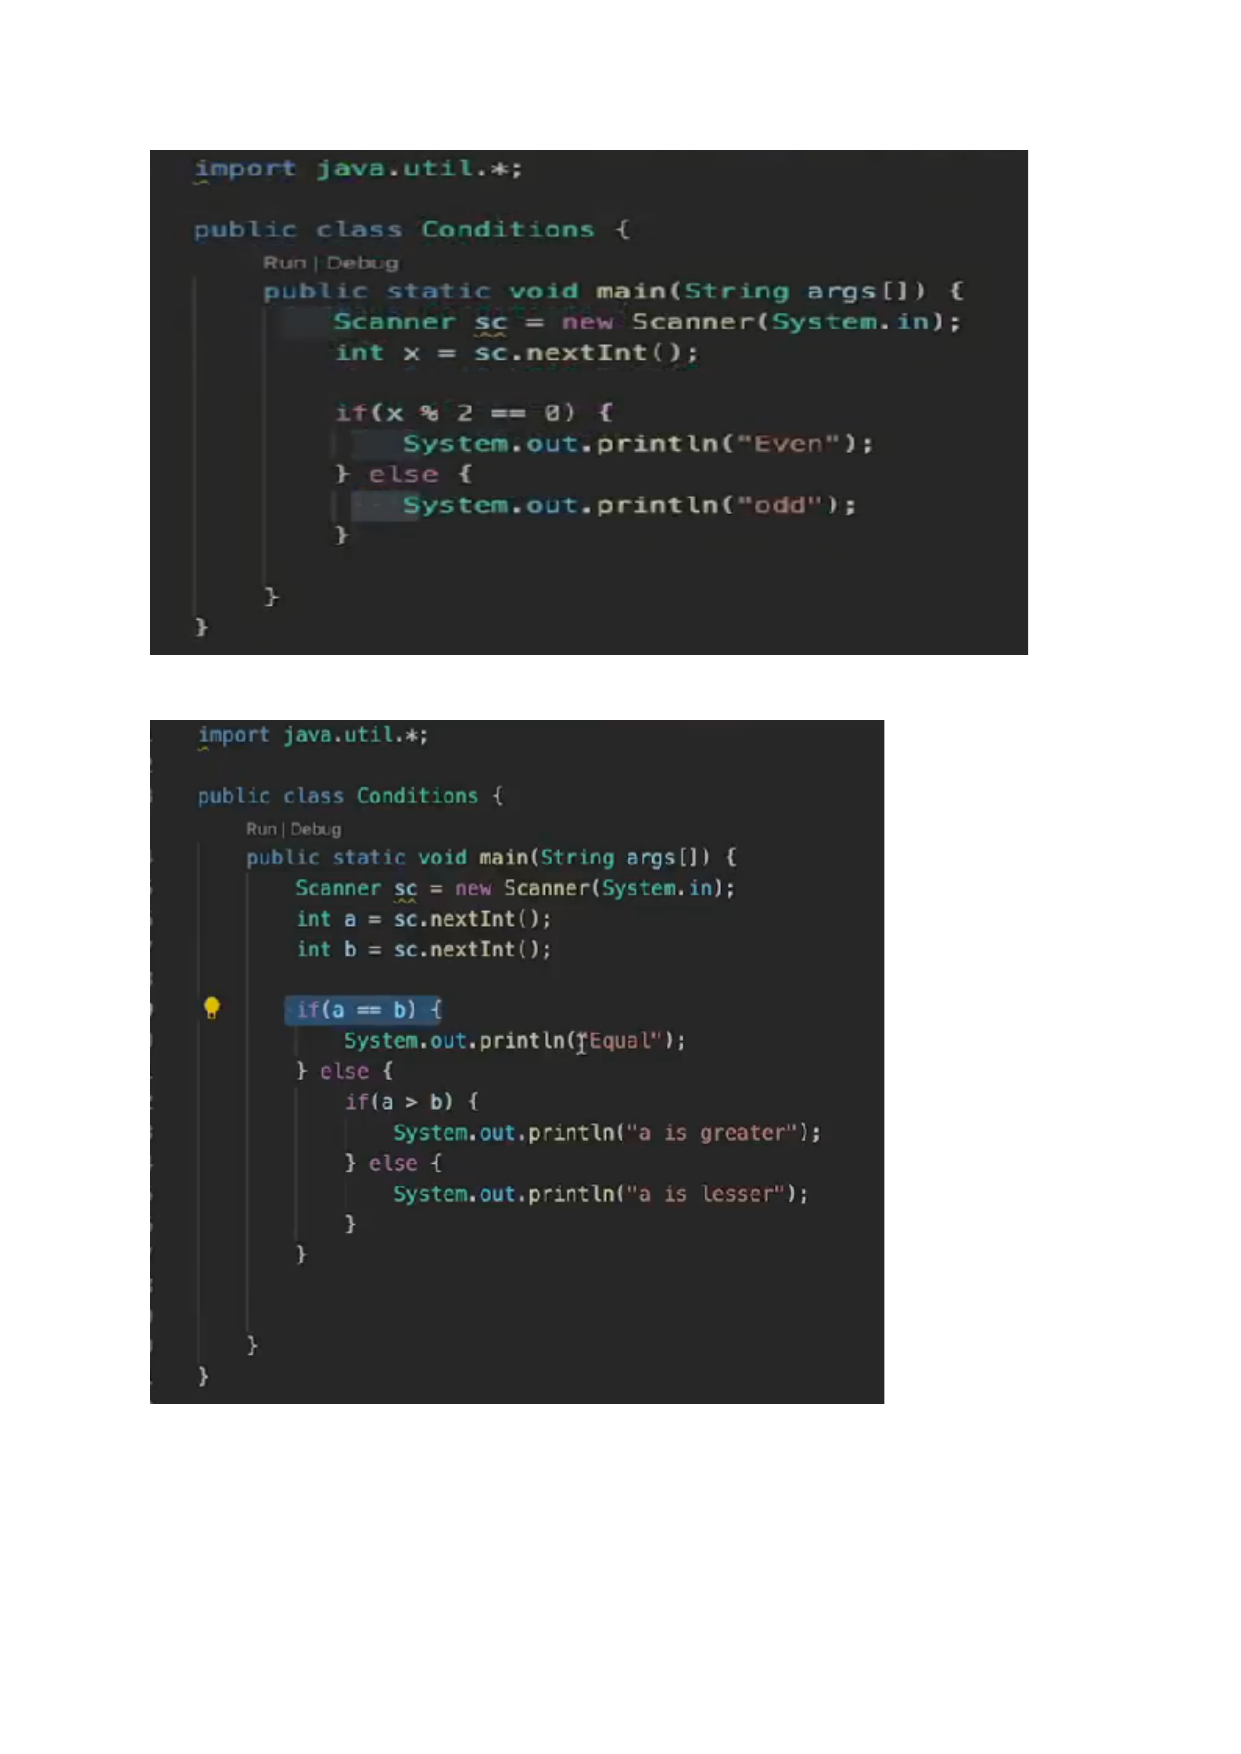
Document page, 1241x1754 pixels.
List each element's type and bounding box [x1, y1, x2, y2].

picture [150, 720, 885, 1404]
picture [150, 150, 1029, 655]
